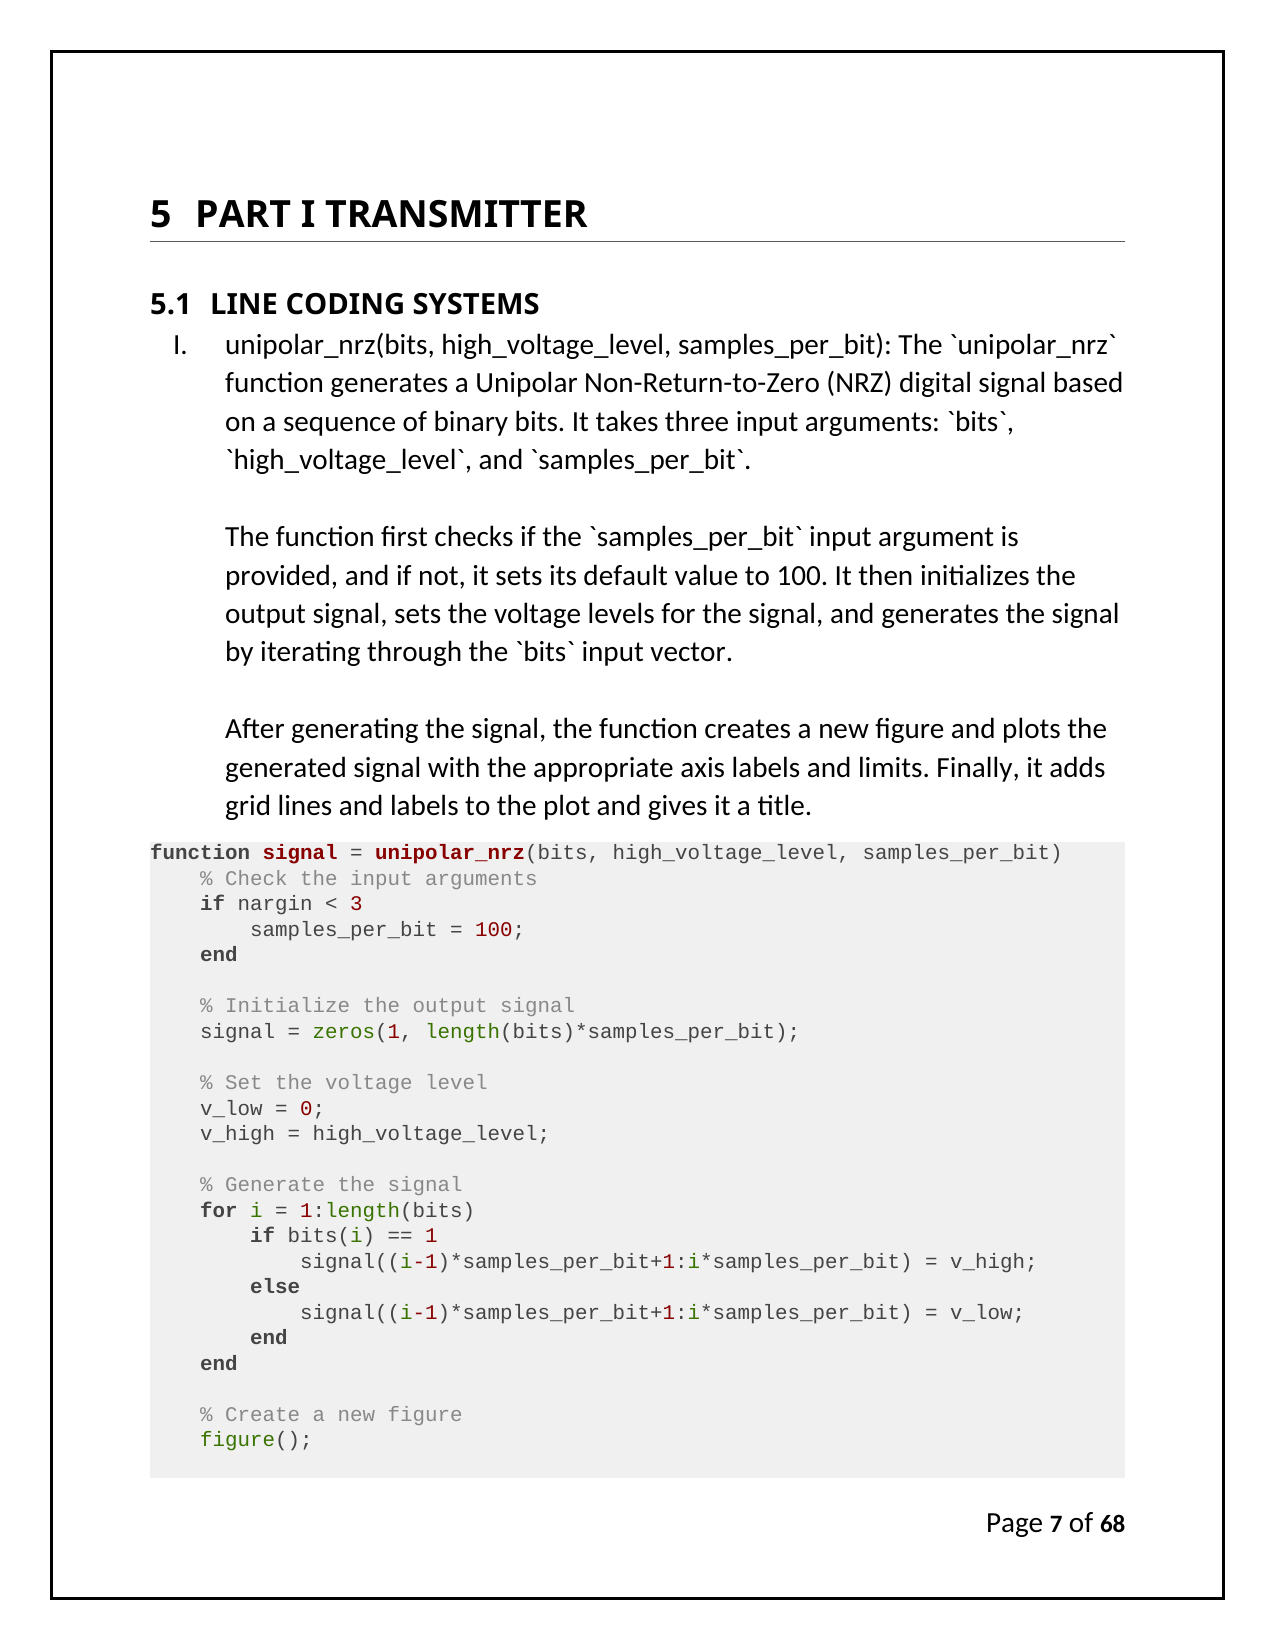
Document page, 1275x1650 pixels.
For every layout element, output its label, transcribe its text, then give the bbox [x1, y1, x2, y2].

list After generating the signal, the function creates a new figure and plots the generated signal with the appropriate axis labels and limits. Finally, it adds grid lines and labels to the plot and gives it a title. [225, 710, 1125, 823]
subtitle LINE CODING SYSTEMS [150, 283, 1125, 323]
list The function first checks if the `samples_per_bit` input argument is provided, and if not, it sets its default value to 100. It then initializes the output signal, sets the voltage levels for the signal, and generates the signal by iterating through the `bits` input vector. [225, 518, 1125, 669]
list unipolar_nrz(bits, high_voltage_level, samples_per_bit): The `unipolar_nrz` function generates a Unipolar Non-Return-to-Zero (NRZ) digital signal based on a sequence of binary bits. It takes three input arguments: `bits`, `high_voltage_level`, and `samples_per_bit`. [187, 326, 1125, 477]
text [150, 842, 1125, 1478]
subtitle PART I TRANSMITTER [150, 187, 1125, 241]
